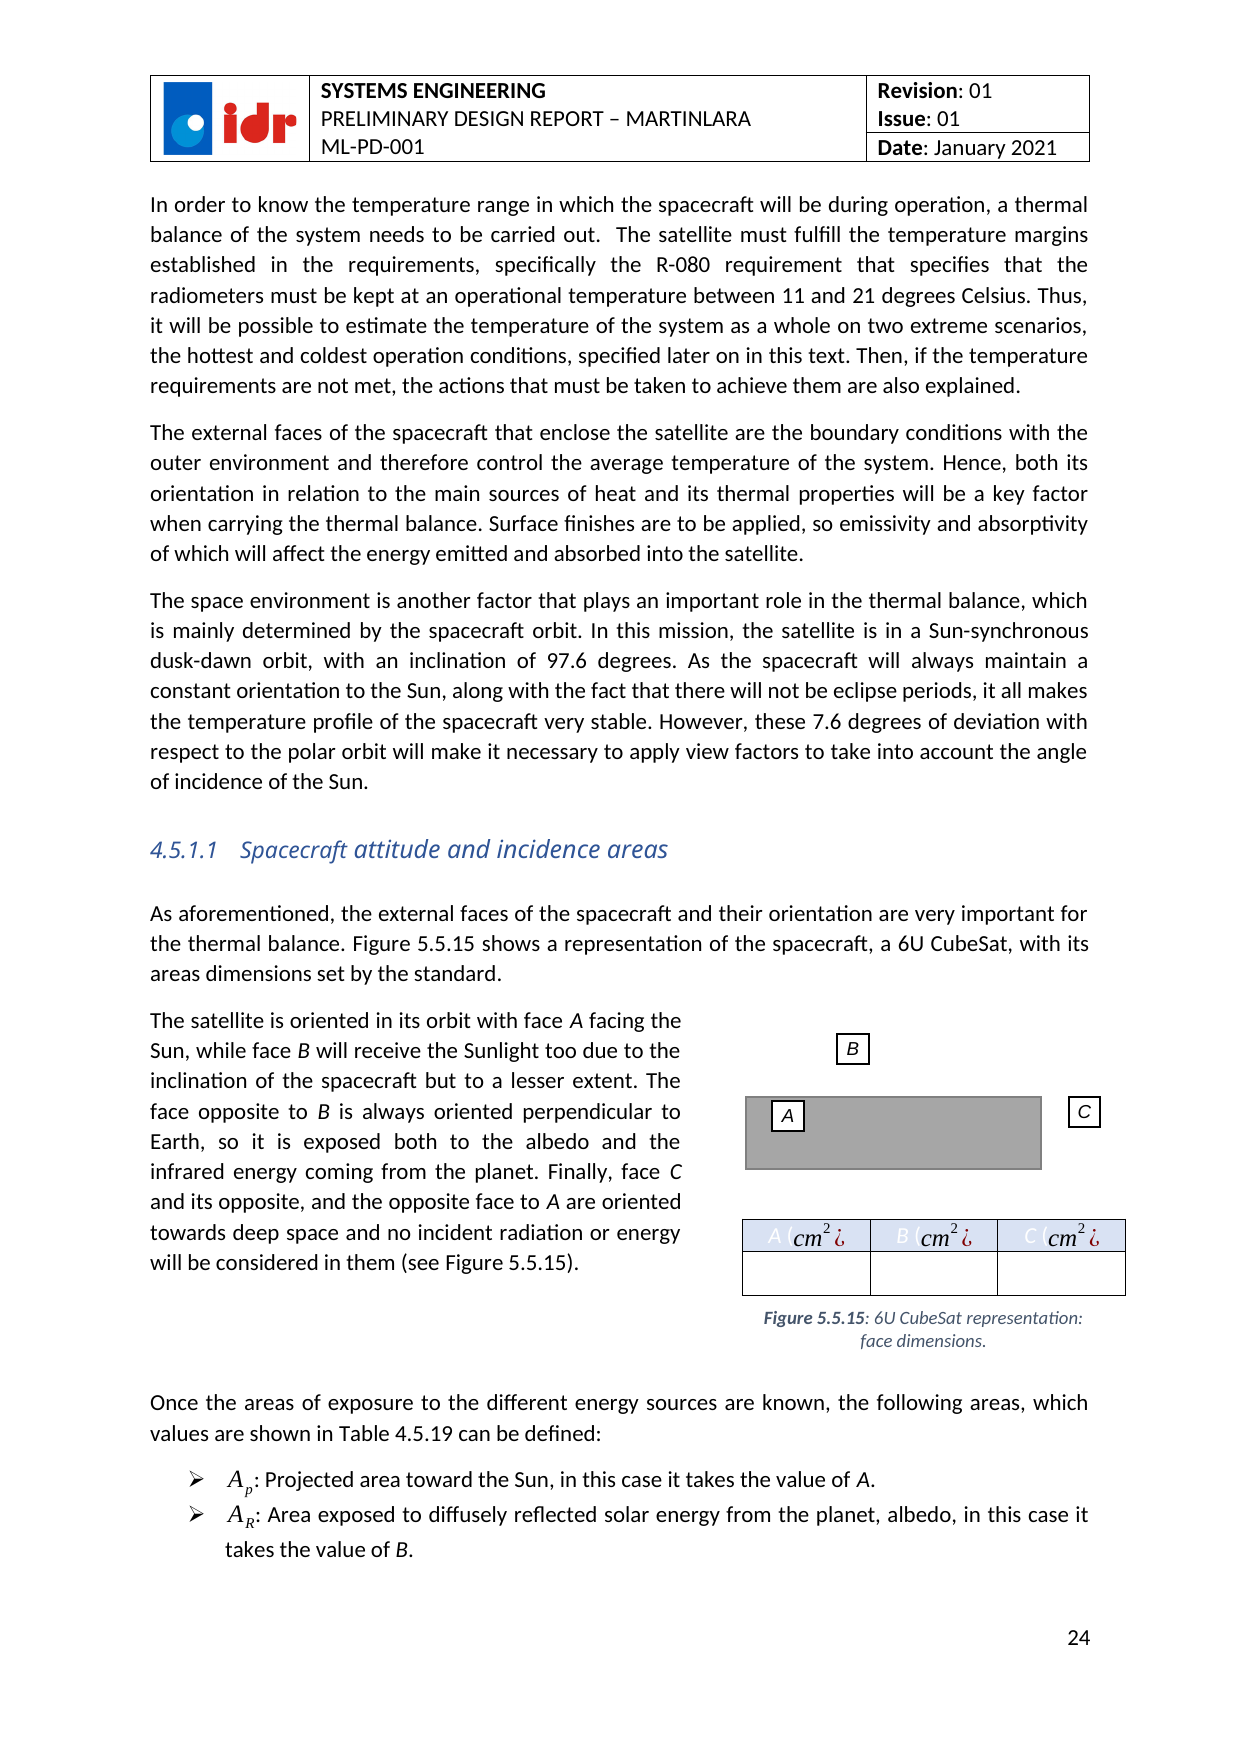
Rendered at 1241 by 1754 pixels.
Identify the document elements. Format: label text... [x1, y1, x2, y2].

list : Area exposed to diffusely reflected solar energy from the planet, albedo, in this case it takes the value of B. [187, 1500, 1090, 1563]
text The external faces of the spacecraft that enclose the satellite are the boundary conditions with the outer environment and therefore control the average temperature of the system. Hence, both its orientation in relation to the main sources of heat and its thermal properties will be a key factor when carrying the thermal balance. Surface finishes are to be applied, so emissivity and absorptivity of which will affect the energy emitted and absorbed into the satellite. [150, 418, 1090, 567]
text The space environment is another factor that plays an important role in the thermal balance, which is mainly determined by the spacecraft orbit. In this mission, the satellite is in a Sun-synchronous dusk-dawn orbit, with an inclination of 97.6 degrees. As the spacecraft will always maintain a constant orientation to the Sun, along with the fact that there will not be eclipse periods, it all makes the temperature profile of the spacecraft very stable. However, these 7.6 degrees of deviation with respect to the polar orbit will make it necessary to apply view factors to take into account the angle of incidence of the Sun. [150, 586, 1090, 795]
text In order to know the temperature range in which the spacecraft will be during operation, a thermal balance of the system needs to be carried out. The satellite must fulfill the temperature margins established in the requirements, specifically the R-080 requirement that specifies that the radiometers must be kept at an operational temperature between 11 and 21 degrees Celsius. Thus, it will be possible to estimate the temperature of the system as a whole on two extreme scenarios, the hottest and coldest operation conditions, specified later on in this text. Then, if the temperature requirements are not met, the actions that must be taken to achieve them are also explained. [150, 190, 1090, 399]
subtitle Spacecraft attitude and incidence areas [150, 832, 1090, 866]
picture [163, 82, 297, 155]
list : Projected area toward the Sun, in this case it takes the value of A. [187, 1466, 1090, 1498]
